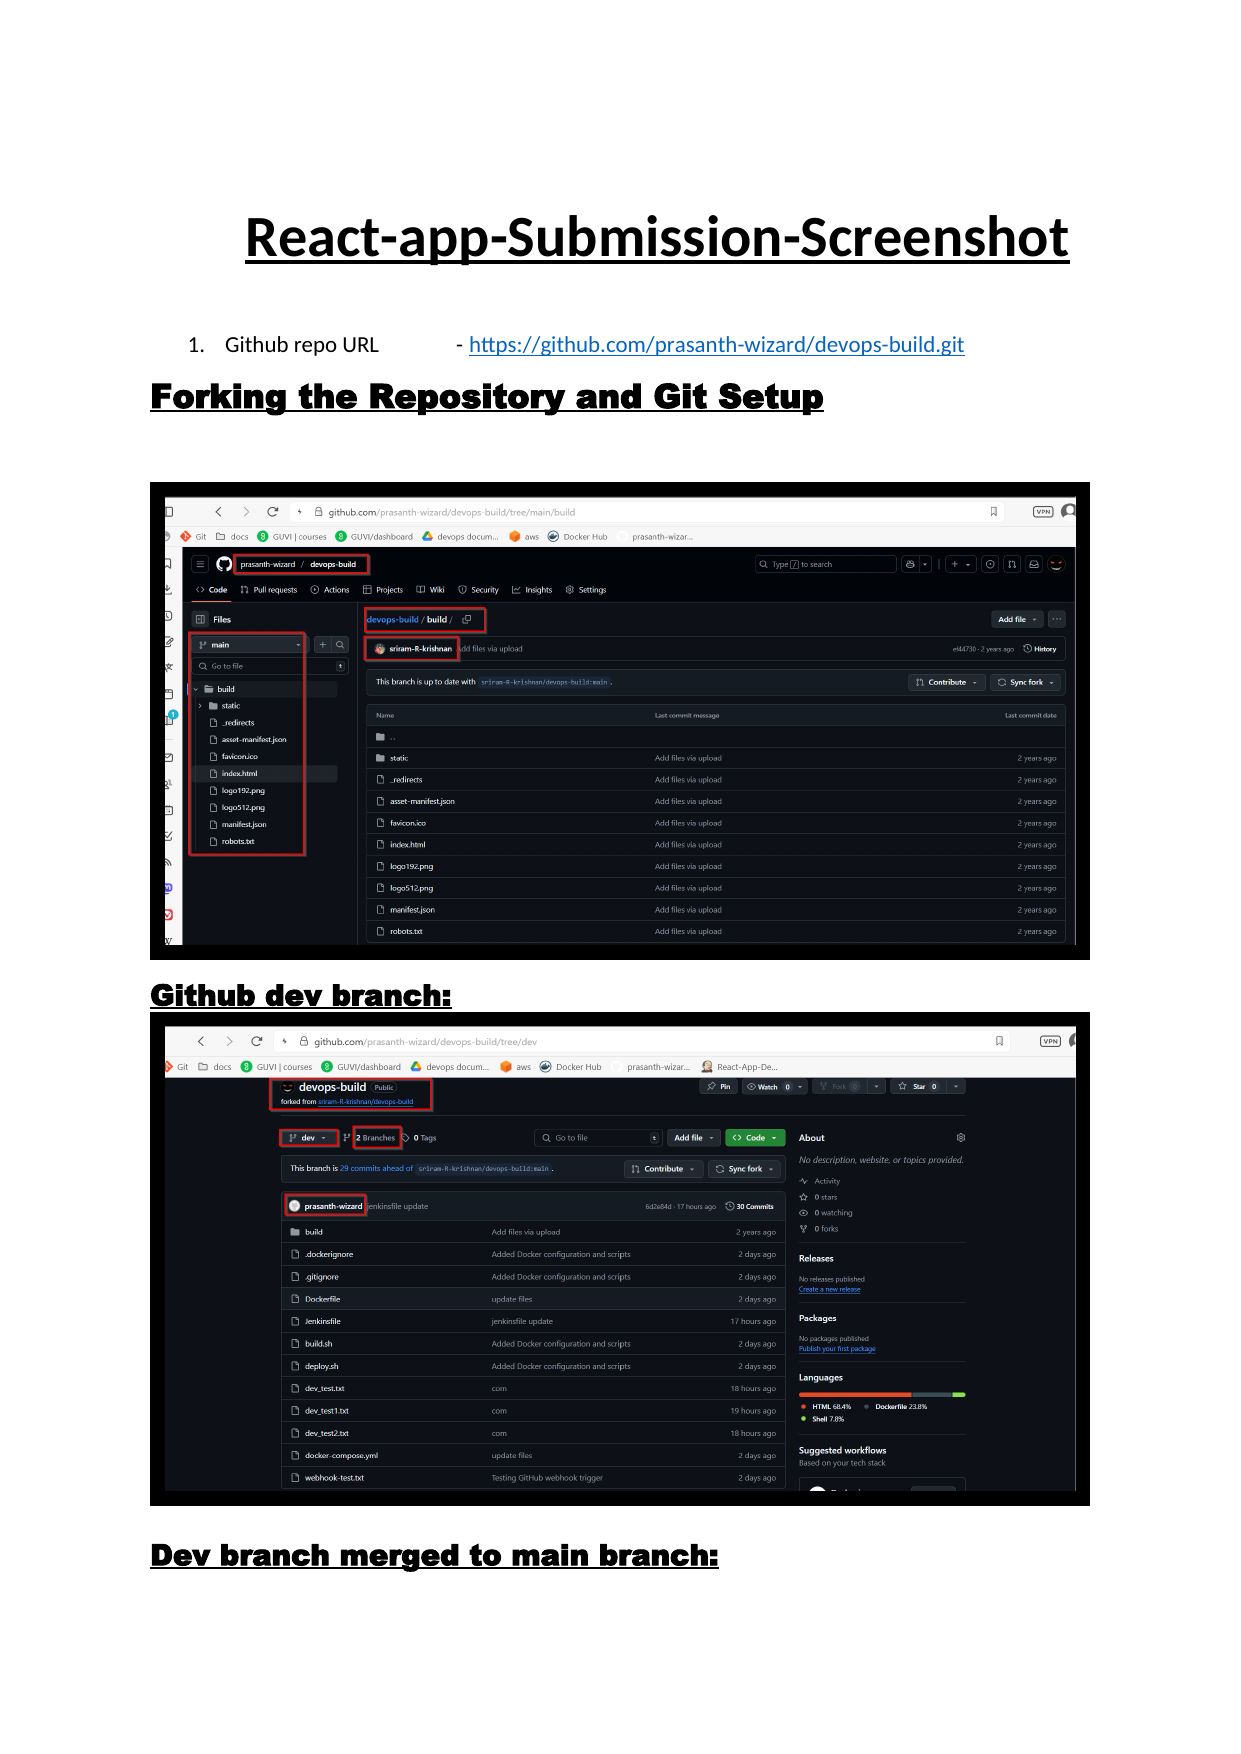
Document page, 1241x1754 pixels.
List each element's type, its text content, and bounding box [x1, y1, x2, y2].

text Forking the Repository and Git Setup [150, 377, 1090, 415]
text Github dev branch: [150, 979, 1090, 1012]
picture [165, 1026, 1076, 1491]
text Dev branch merged to main branch: [150, 1538, 1090, 1572]
list Github repo URL - https://github.com/prasanth-wizard/devops-build.git [187, 331, 1090, 359]
picture [165, 496, 1076, 945]
title React-app-Submission-Screenshot [225, 200, 1090, 271]
